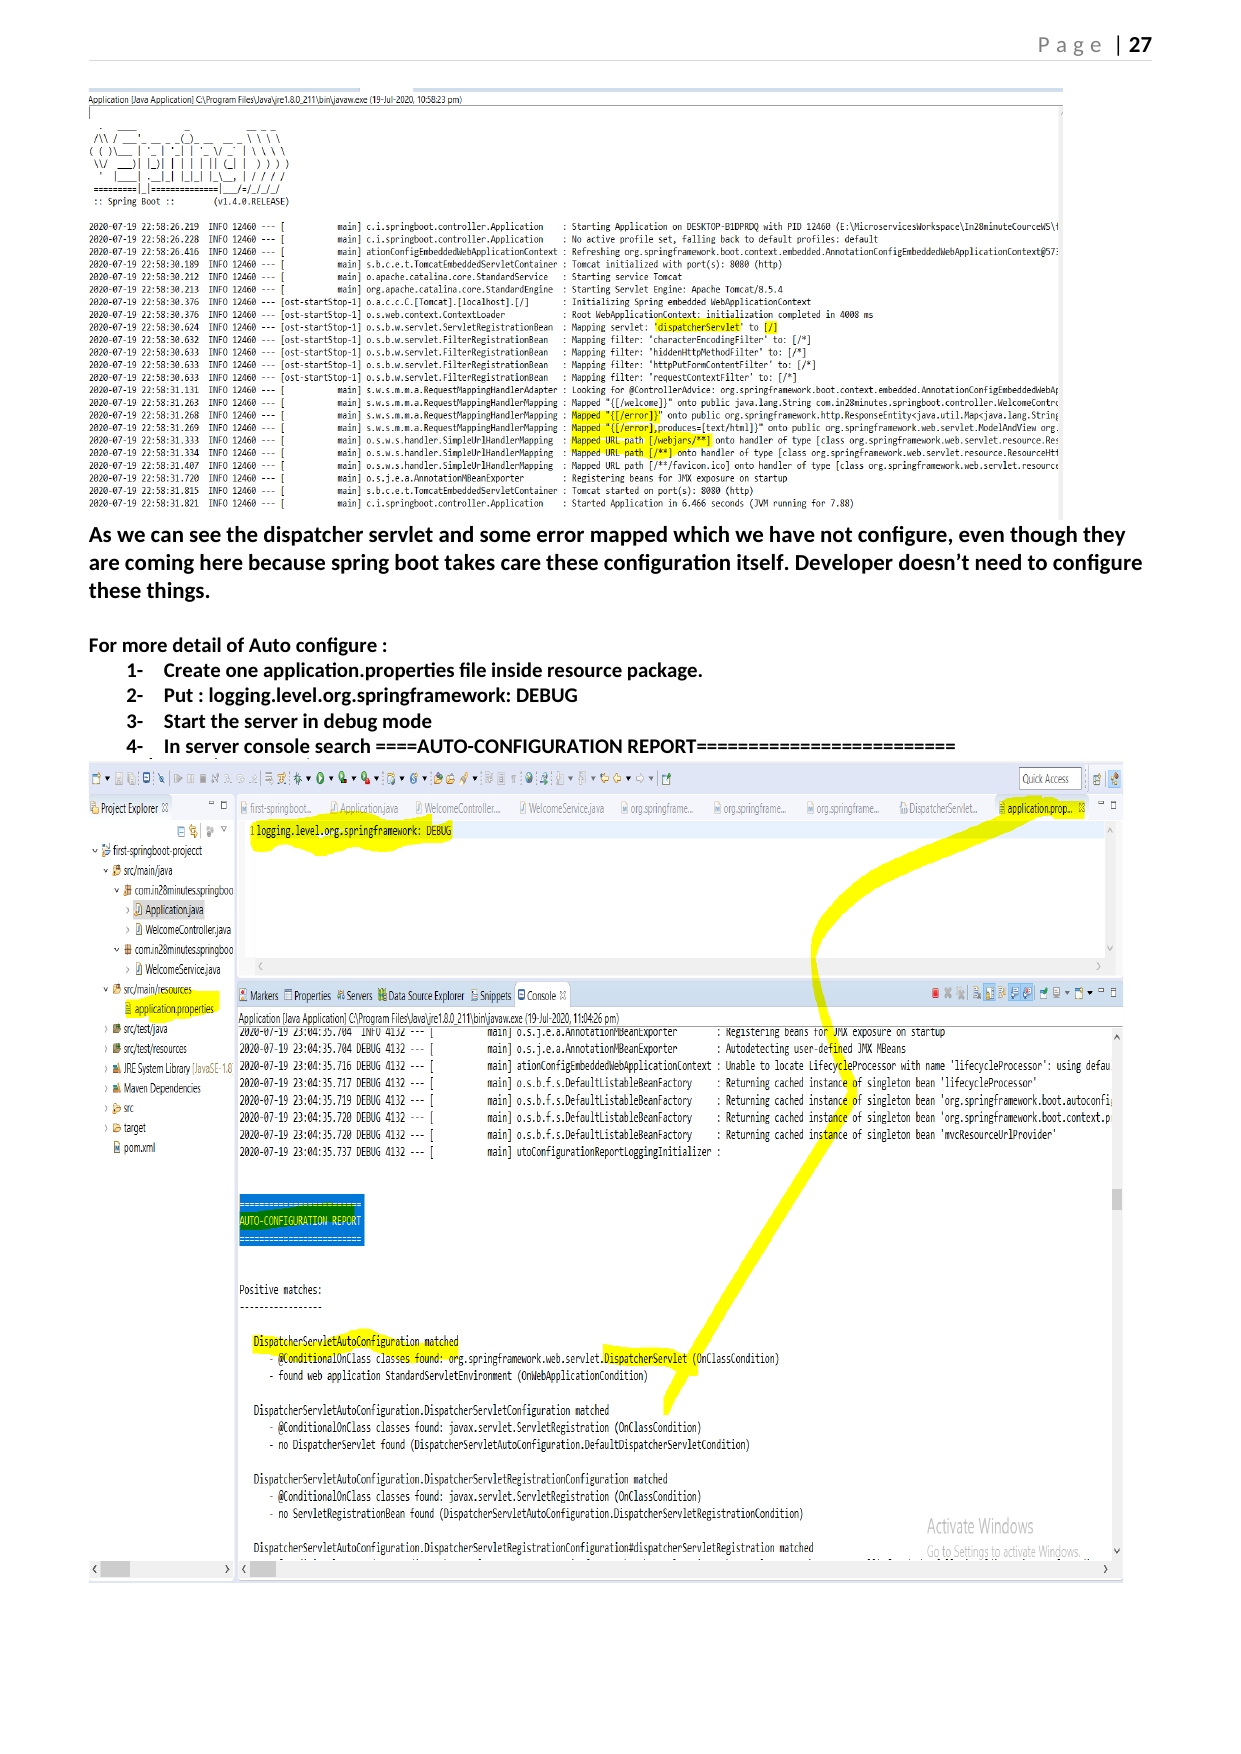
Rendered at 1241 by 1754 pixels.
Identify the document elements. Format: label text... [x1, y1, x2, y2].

list Put : logging.level.org.springframework: DEBUG [126, 683, 1152, 708]
list Start the server in debug mode [126, 708, 1152, 733]
list Create one application.properties file inside resource package. [126, 657, 1152, 683]
picture [88, 88, 1063, 520]
text For more detail of Auto configure : [89, 632, 1152, 657]
text As we can see the dispatcher servlet and some error mapped which we have not configure, even though they are coming here because spring boot takes care these configuration itself. Developer doesn’t need to configure these things. [89, 520, 1152, 604]
list In server console search ====AUTO-CONFIGURATION REPORT========================= [126, 733, 1152, 759]
picture [88, 758, 1124, 1583]
